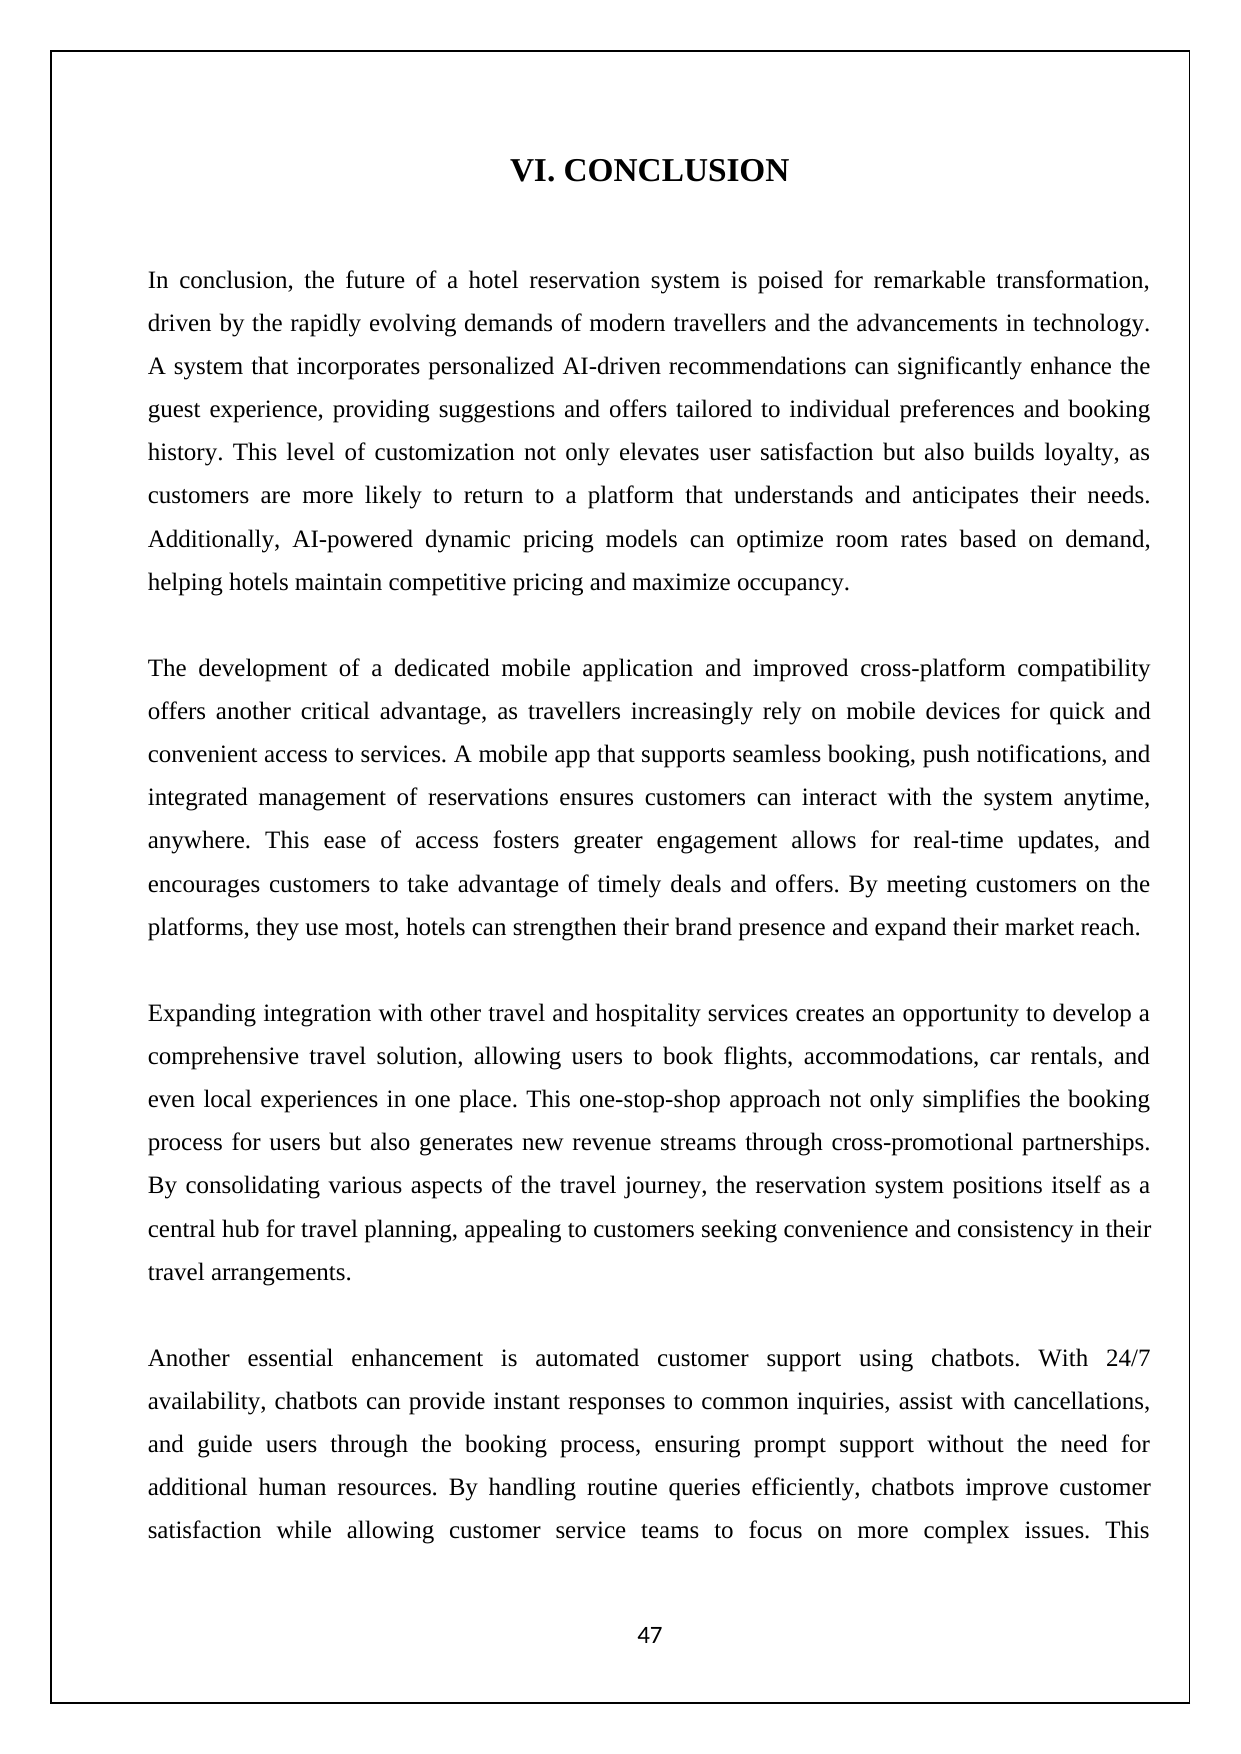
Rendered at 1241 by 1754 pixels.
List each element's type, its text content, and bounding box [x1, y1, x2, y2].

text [148, 1343, 1152, 1544]
text VI. CONCLUSION [148, 150, 1152, 188]
text In conclusion, the future of a hotel reservation system is poised for remarkable transformation, driven by the rapidly evolving demands of modern travellers and the advancements in technology. A system that incorporates personalized AI-driven recommendations can significantly enhance the guest experience, providing suggestions and offers tailored to individual preferences and booking history. This level of customization not only elevates user satisfaction but also builds loyalty, as customers are more likely to return to a platform that understands and anticipates their needs. Additionally, AI-powered dynamic pricing models can optimize room rates based on demand, helping hotels maintain competitive pricing and maximize occupancy. [148, 265, 1152, 596]
text Expanding integration with other travel and hospitality services creates an opportunity to develop a comprehensive travel solution, allowing users to book flights, accommodations, car rentals, and even local experiences in one place. This one-stop-shop approach not only simplifies the booking process for users but also generates new revenue streams through cross-promotional partnerships. By consolidating various aspects of the travel journey, the reservation system positions itself as a central hub for travel planning, appealing to customers seeking convenience and consistency in their travel arrangements. [148, 998, 1152, 1286]
text The development of a dedicated mobile application and improved cross-platform compatibility offers another critical advantage, as travellers increasingly rely on mobile devices for quick and convenient access to services. A mobile app that supports seamless booking, push notifications, and integrated management of reservations ensures customers can interact with the system anytime, anywhere. This ease of access fosters greater engagement allows for real-time updates, and encourages customers to take advantage of timely deals and offers. By meeting customers on the platforms, they use most, hotels can strengthen their brand presence and expand their market reach. [148, 653, 1152, 941]
